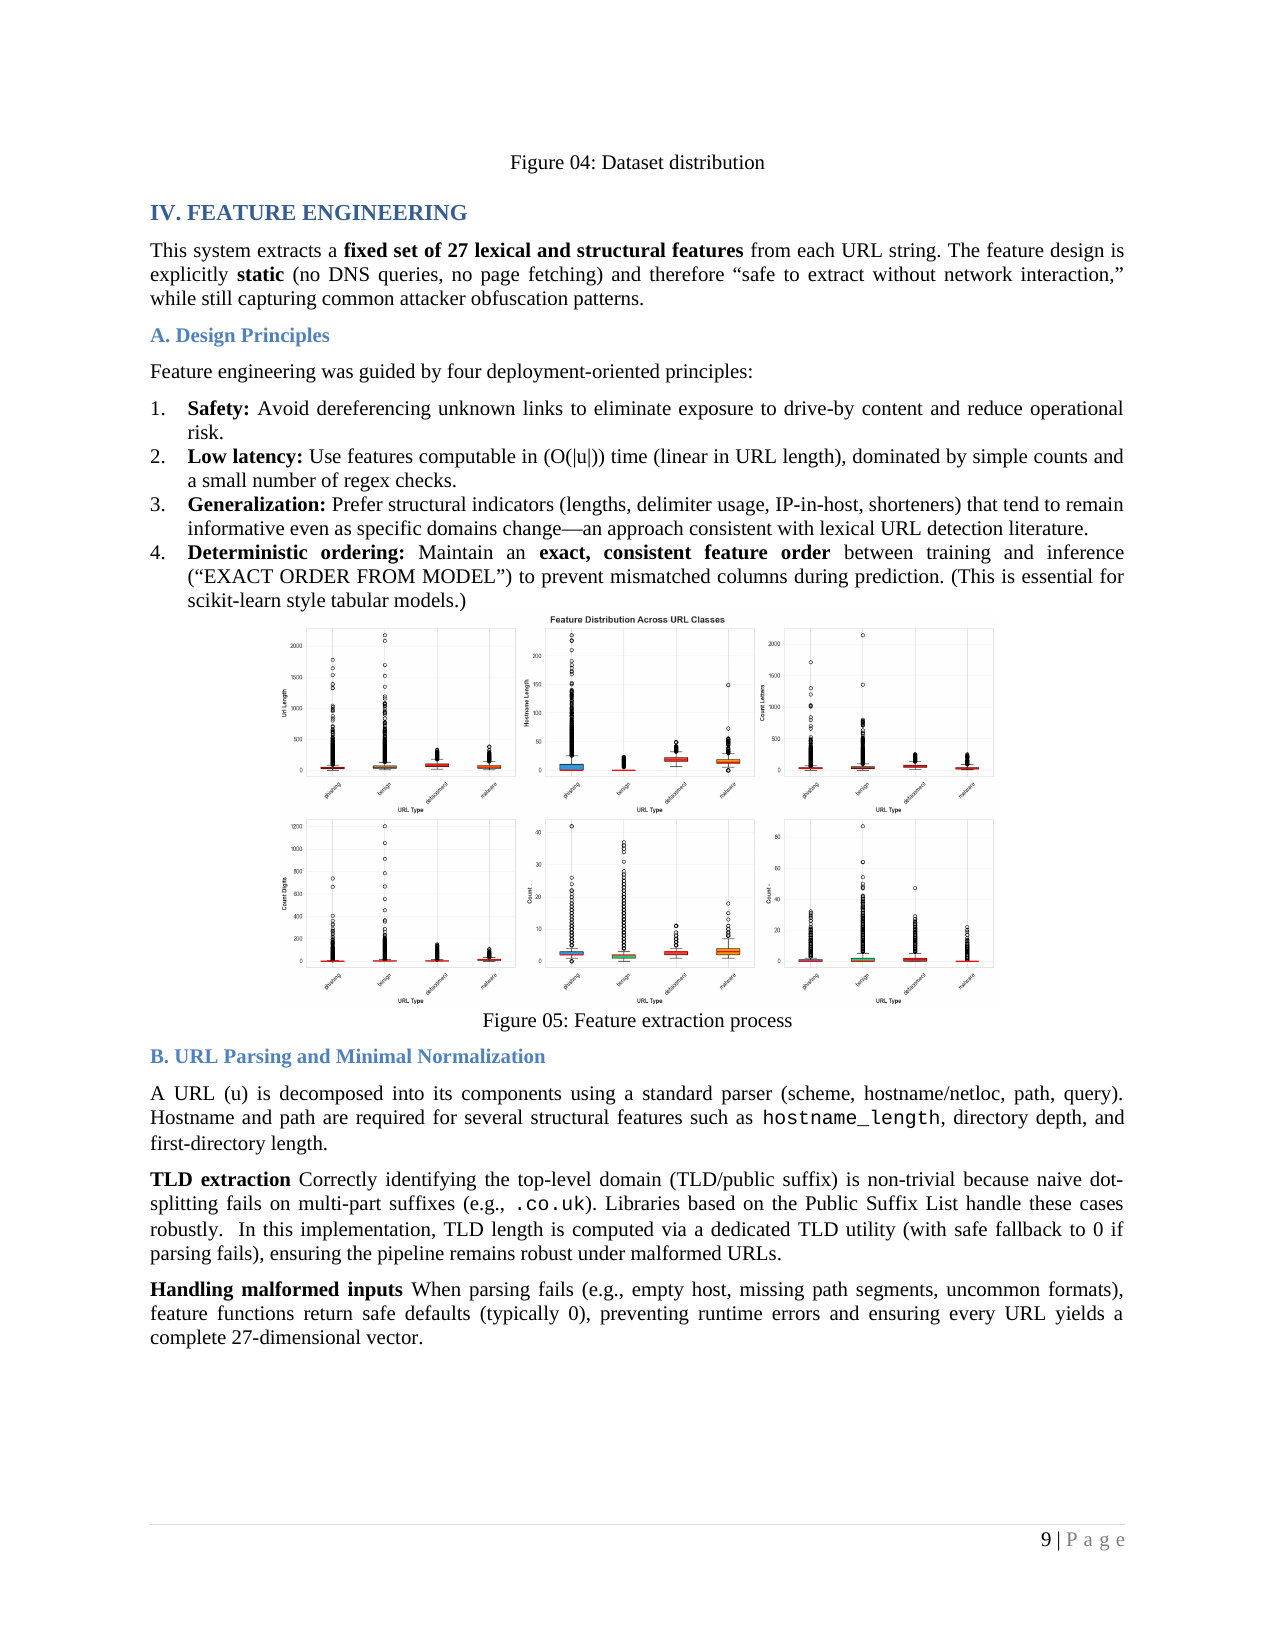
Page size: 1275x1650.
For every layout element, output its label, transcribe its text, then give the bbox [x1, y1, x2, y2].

list Figure 05: Feature extraction process [150, 1008, 1125, 1032]
list Low latency: Use features computable in (O(|u|)) time (linear in URL length), dominated by simple counts and a small number of regex checks. [150, 444, 1125, 492]
subtitle IV. FEATURE ENGINEERING [150, 199, 1125, 225]
text Figure 04: Dataset distribution [150, 150, 1125, 174]
list Deterministic ordering: Maintain an exact, consistent feature order between training and inference (“EXACT ORDER FROM MODEL”) to prevent mismatched columns during prediction. (This is essential for scikit-learn style tabular models.) [150, 540, 1125, 612]
text A URL (u) is decomposed into its components using a standard parser (scheme, hostname/netloc, path, query). Hostname and path are required for several structural features such as hostname_length, directory depth, and first-directory length. [150, 1081, 1125, 1154]
text This system extracts a fixed set of 27 lexical and structural features from each URL string. The feature design is explicitly static (no DNS queries, no page fetching) and therefore “safe to extract without network interaction,” while still capturing common attacker obfuscation patterns. [150, 238, 1125, 310]
text TLD extraction Correctly identifying the top-level domain (TLD/public suffix) is non-trivial because naive dot-splitting fails on multi-part suffixes (e.g., .co.uk). Libraries based on the Public Suffix List handle these cases robustly. In this implementation, TLD length is computed via a dedicated TLD utility (with safe fallback to 0 if parsing fails), ensuring the pipeline remains robust under malformed URLs. [150, 1167, 1125, 1265]
picture [278, 612, 997, 1008]
list Generalization: Prefer structural indicators (lengths, delimiter usage, IP-in-host, shorteners) that tend to remain informative even as specific domains change—an approach consistent with lexical URL detection literature. [150, 492, 1125, 540]
text Handling malformed inputs When parsing fails (e.g., empty host, missing path segments, uncommon formats), feature functions return safe defaults (typically 0), preventing runtime errors and ensuring every URL yields a complete 27-dimensional vector. [150, 1277, 1125, 1349]
subtitle B. URL Parsing and Minimal Normalization [150, 1044, 1125, 1068]
subtitle A. Design Principles [150, 323, 1125, 347]
list Safety: Avoid dereferencing unknown links to eliminate exposure to drive-by content and reduce operational risk. [150, 396, 1125, 444]
text Feature engineering was guided by four deployment-oriented principles: [150, 359, 1125, 383]
